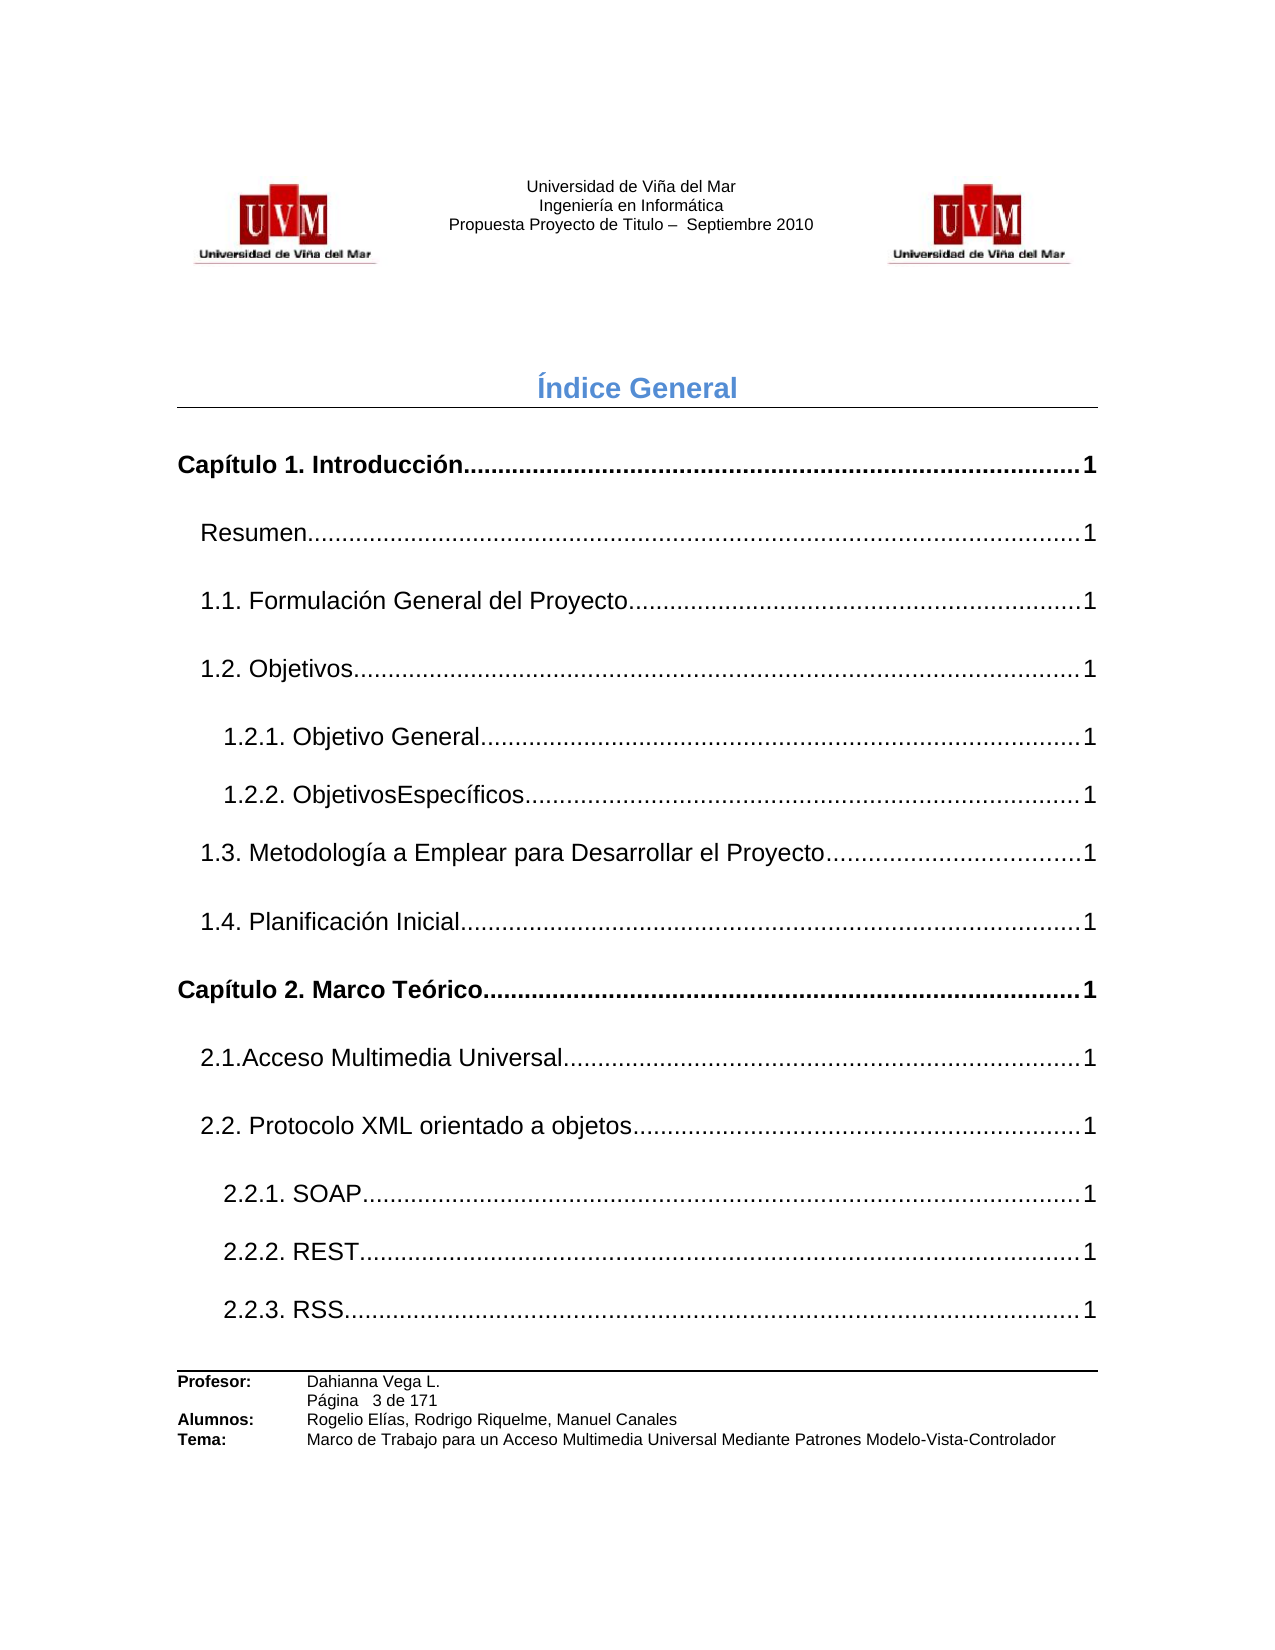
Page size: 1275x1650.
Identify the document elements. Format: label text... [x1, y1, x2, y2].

picture [177, 176, 390, 267]
text Resumen 1 [200, 518, 1098, 547]
text Capítulo 1. Introducción 1 [177, 450, 1098, 478]
text 2.1.Acceso Multimedia Universal 1 [200, 1043, 1098, 1071]
text 2.2.1. SOAP 1 [223, 1179, 1098, 1208]
text 1.4. Planificación Inicial 1 [200, 906, 1098, 935]
text 1.2.1. Objetivo General 1 [223, 722, 1098, 751]
title Índice General [177, 371, 1098, 407]
text Capítulo 2. Marco Teórico 1 [177, 974, 1098, 1003]
text 1.2. Objetivos 1 [200, 654, 1098, 683]
text 1.1. Formulación General del Proyecto 1 [200, 586, 1098, 615]
text 2.2.2. REST 1 [223, 1237, 1098, 1266]
text 2.2. Protocolo XML orientado a objetos 1 [200, 1111, 1098, 1139]
text 1.3. Metodología a Emplear para Desarrollar el Proyecto 1 [200, 838, 1098, 867]
text 2.2.3. RSS 1 [223, 1295, 1098, 1324]
text 1.2.2. ObjetivosEspecíficos 1 [223, 780, 1098, 809]
picture [871, 176, 1084, 267]
